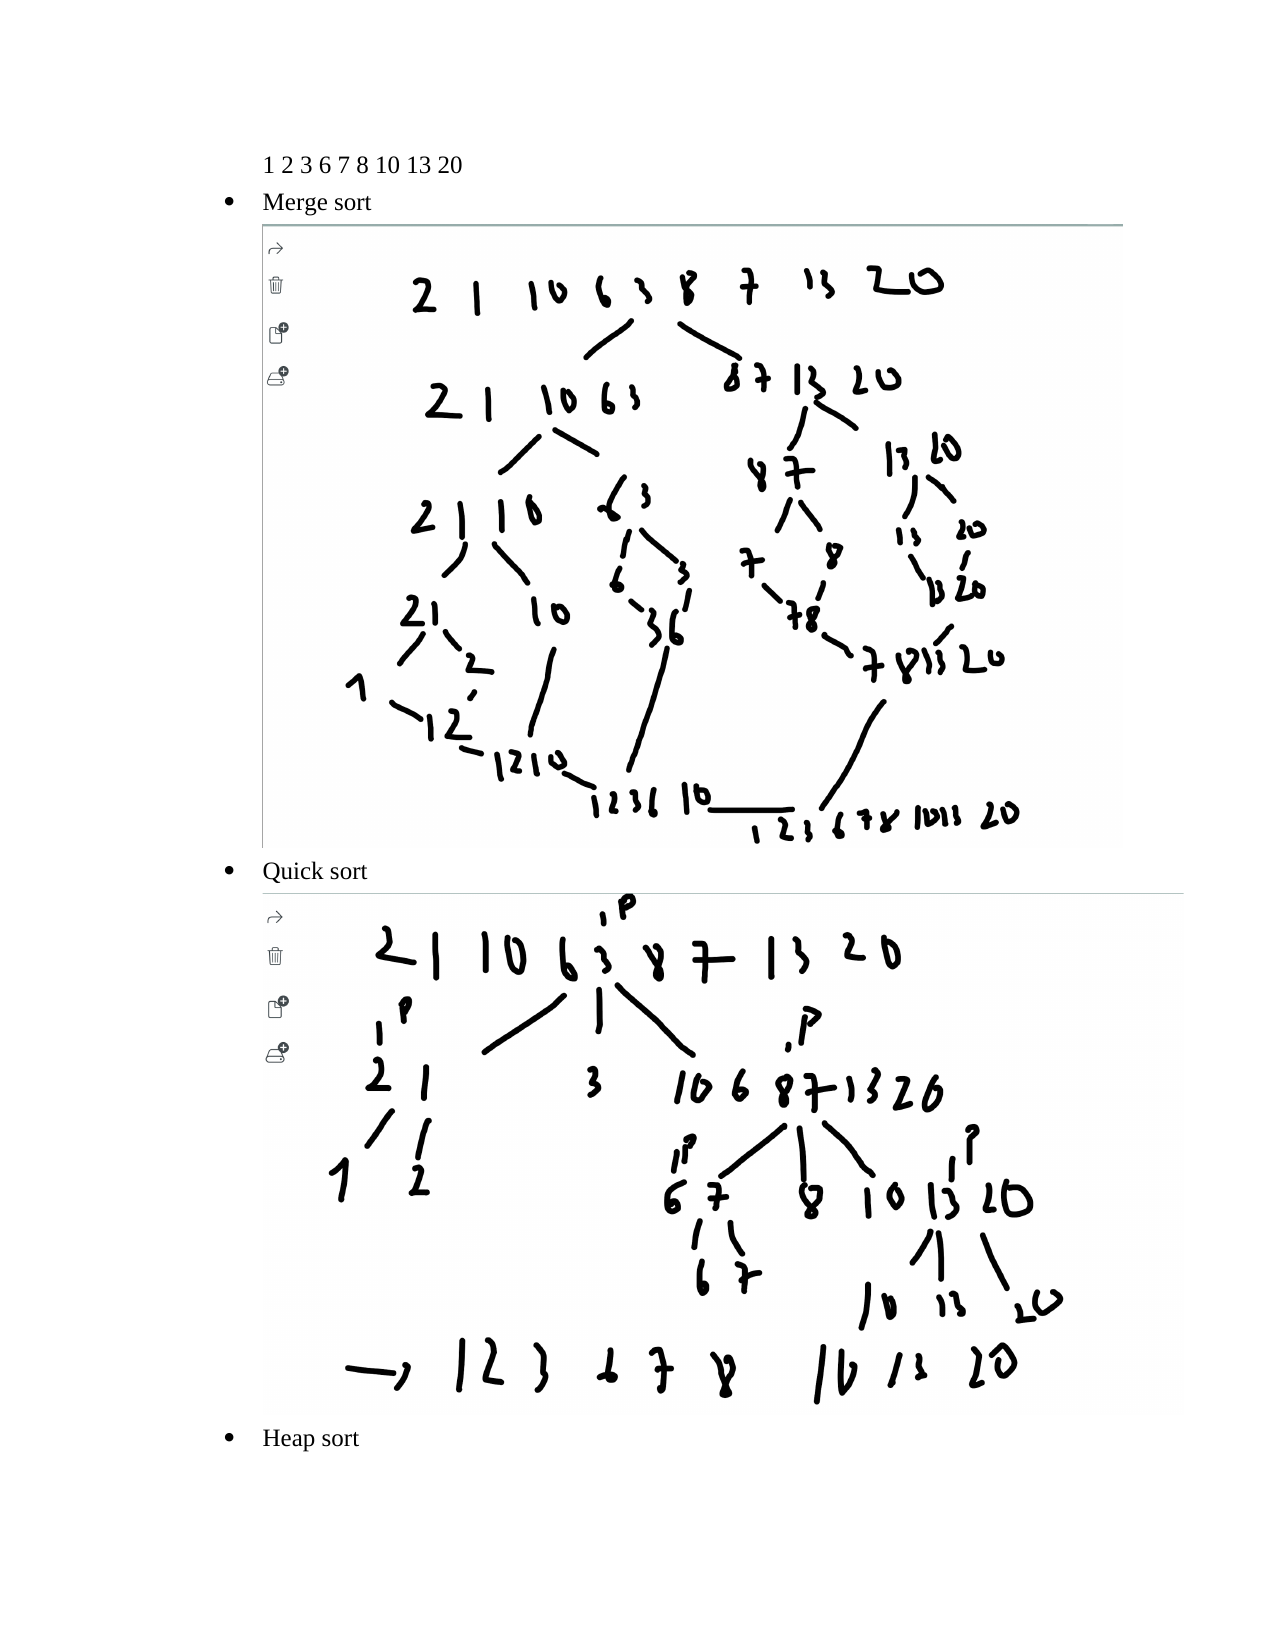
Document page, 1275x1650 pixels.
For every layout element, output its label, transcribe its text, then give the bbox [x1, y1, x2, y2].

list Merge sort [225, 187, 1125, 216]
text 1 2 3 6 7 8 10 13 20 [262, 150, 1125, 179]
list Heap sort [225, 1423, 1125, 1452]
picture [262, 893, 1184, 1415]
list Quick sort [225, 856, 1125, 884]
picture [262, 224, 1123, 848]
